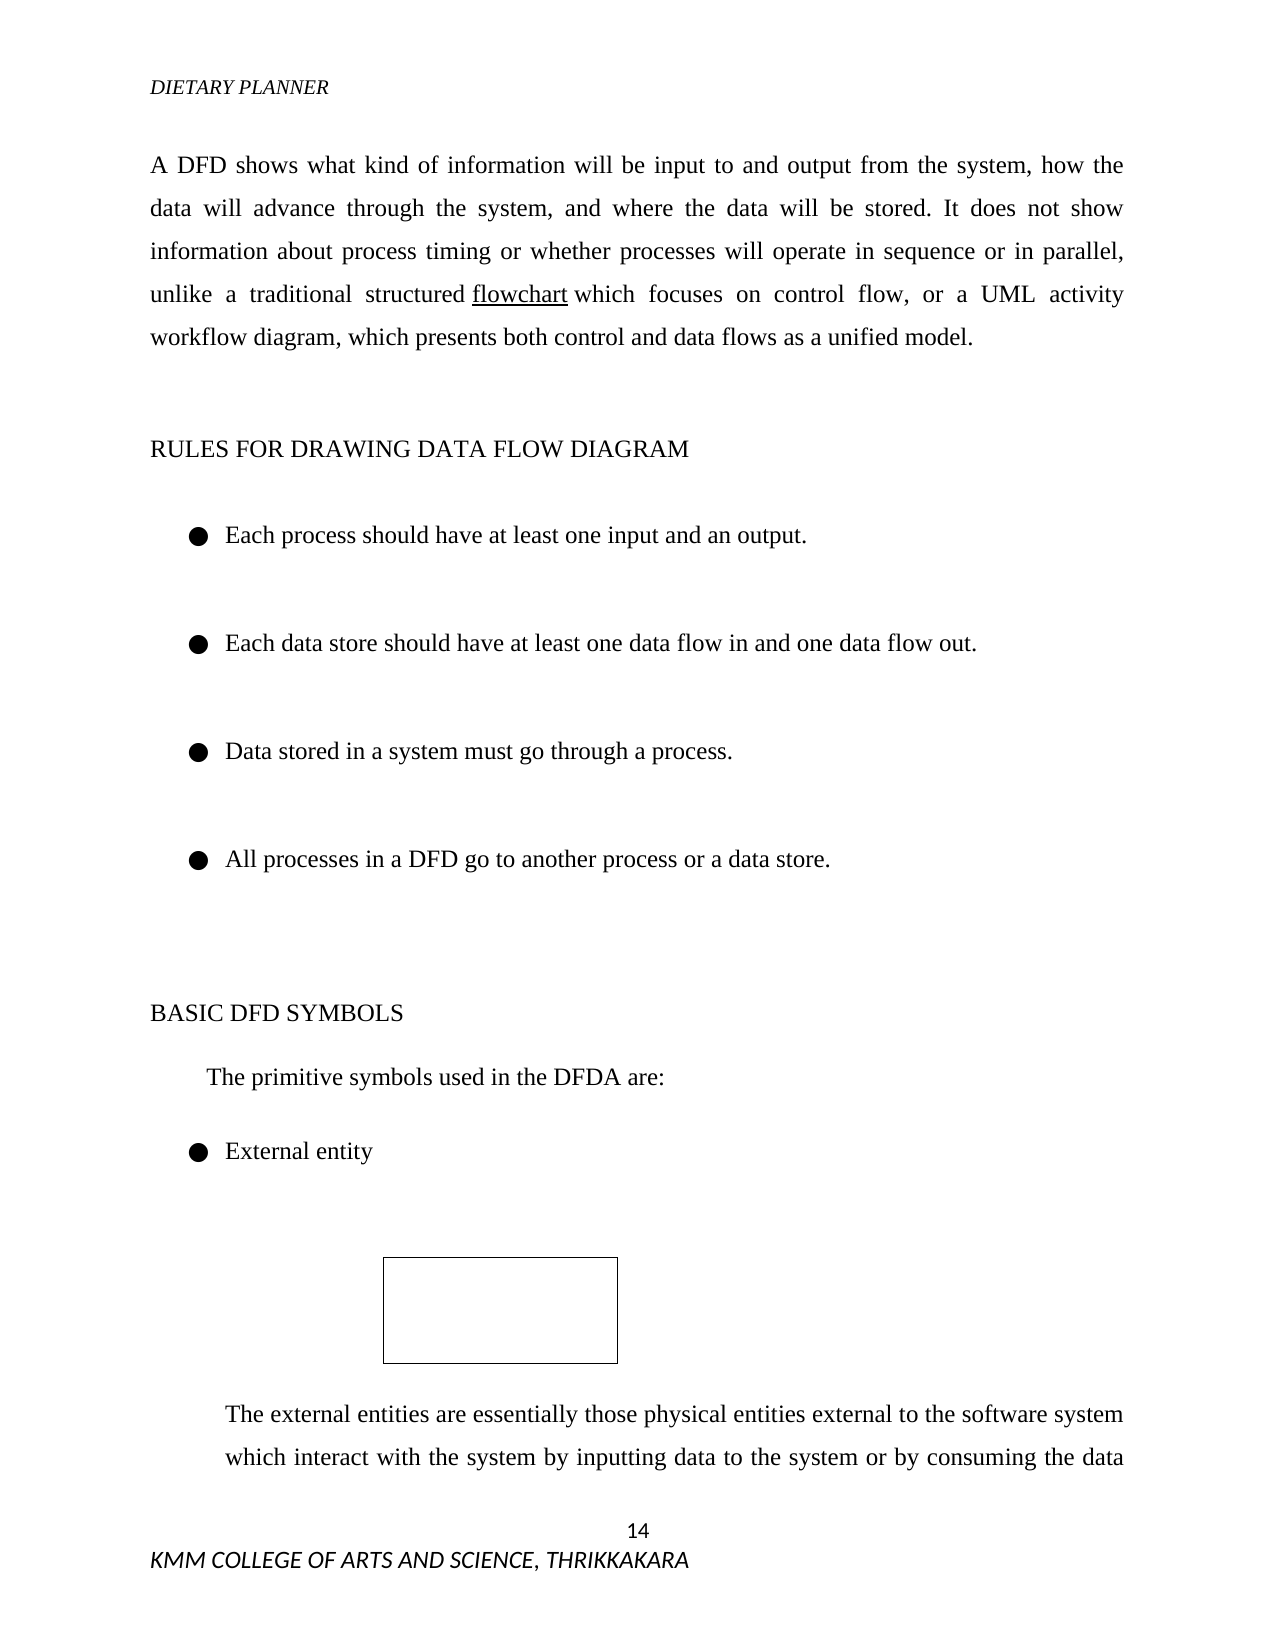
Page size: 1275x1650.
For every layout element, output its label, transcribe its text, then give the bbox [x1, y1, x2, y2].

list Data stored in a system must go through a process. [187, 722, 1125, 773]
text The primitive symbols used in the DFDA are: [206, 1062, 1125, 1091]
text BASIC DFD SYMBOLS [150, 998, 1125, 1027]
list Each data store should have at least one data flow in and one data flow out. [187, 614, 1125, 665]
list All processes in a DFD go to another process or a data store. [187, 830, 1125, 882]
list Each process should have at least one input and an output. [187, 506, 1125, 557]
list External entity [187, 1122, 1125, 1173]
text A DFD shows what kind of information will be input to and output from the system, how the data will advance through the system, and where the data will be stored. It does not show information about process timing or whether processes will operate in sequence or in parallel, unlike a traditional structured flowchart which focuses on control flow, or a UML activity workflow diagram, which presents both control and data flows as a unified model. [150, 150, 1125, 351]
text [225, 1399, 1125, 1471]
text RULES FOR DRAWING DATA FLOW DIAGRAM [150, 434, 1125, 462]
